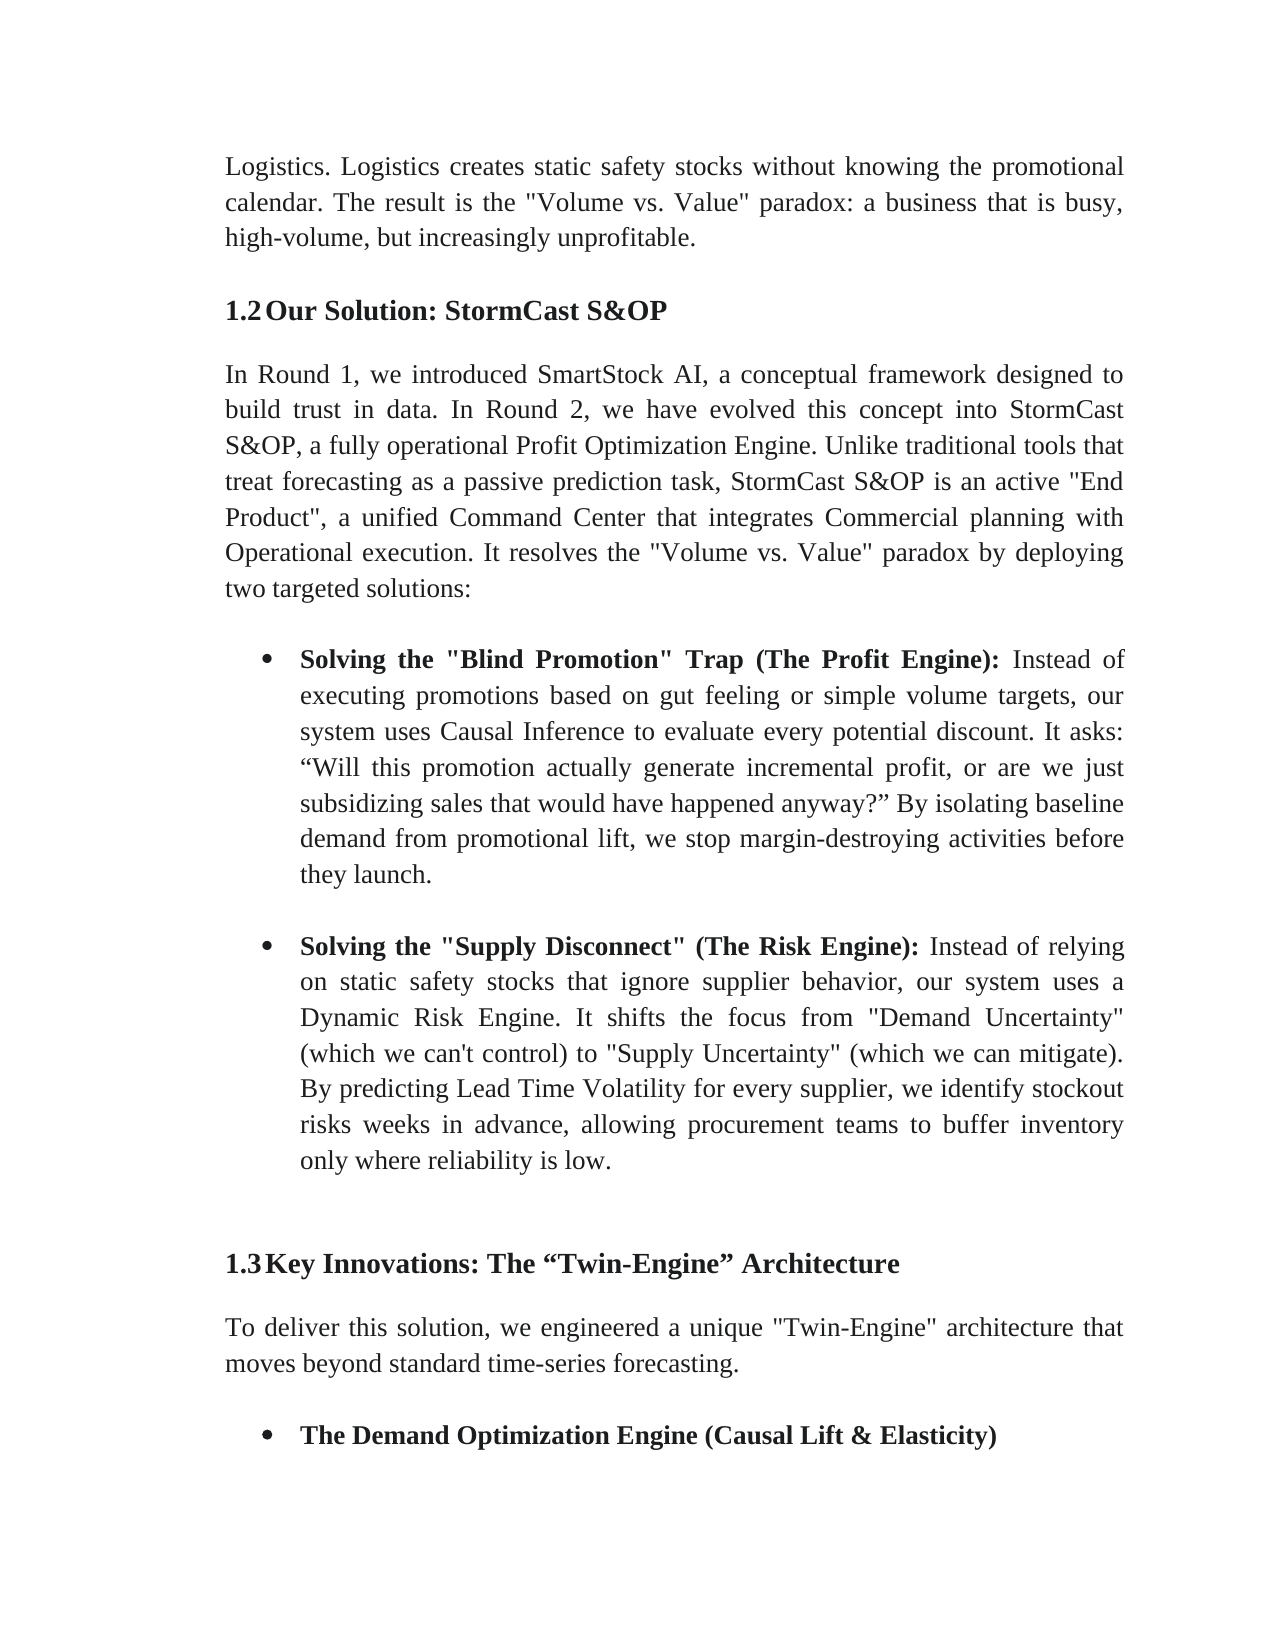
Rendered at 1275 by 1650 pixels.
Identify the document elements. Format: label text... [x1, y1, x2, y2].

list The Demand Optimization Engine (Causal Lift & Elasticity) [262, 1419, 1125, 1450]
subtitle Our Solution: StormCast S&OP [225, 293, 1125, 326]
text In Round 1, we introduced SmartStock AI, a conceptual framework designed to build trust in data. In Round 2, we have evolved this concept into StormCast S&OP, a fully operational Profit Optimization Engine. Unlike traditional tools that treat forecasting as a passive prediction task, StormCast S&OP is an active "End Product", a unified Command Center that integrates Commercial planning with Operational execution. It resolves the "Volume vs. Value" paradox by deploying two targeted solutions: [225, 358, 1125, 603]
text To deliver this solution, we engineered a unique "Twin-Engine" architecture that moves beyond standard time-series forecasting. [225, 1312, 1125, 1378]
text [225, 150, 1125, 253]
list Solving the "Supply Disconnect" (The Risk Engine): Instead of relying on static safety stocks that ignore supplier behavior, our system uses a Dynamic Risk Engine. It shifts the focus from "Demand Uncertainty" (which we can't control) to "Supply Uncertainty" (which we can mitigate). By predicting Lead Time Volatility for every supplier, we identify stockout risks weeks in advance, allowing procurement teams to buffer inventory only where reliability is low. [262, 929, 1125, 1175]
subtitle Key Innovations: The “Twin-Engine” Architecture [225, 1247, 1125, 1280]
list Solving the "Blind Promotion" Trap (The Profit Engine): Instead of executing promotions based on gut feeling or simple volume targets, our system uses Causal Inference to evaluate every potential discount. It asks: “Will this promotion actually generate incremental profit, or are we just subsidizing sales that would have happened anyway?” By isolating baseline demand from promotional lift, we stop margin-destroying activities before they launch. [262, 644, 1125, 889]
